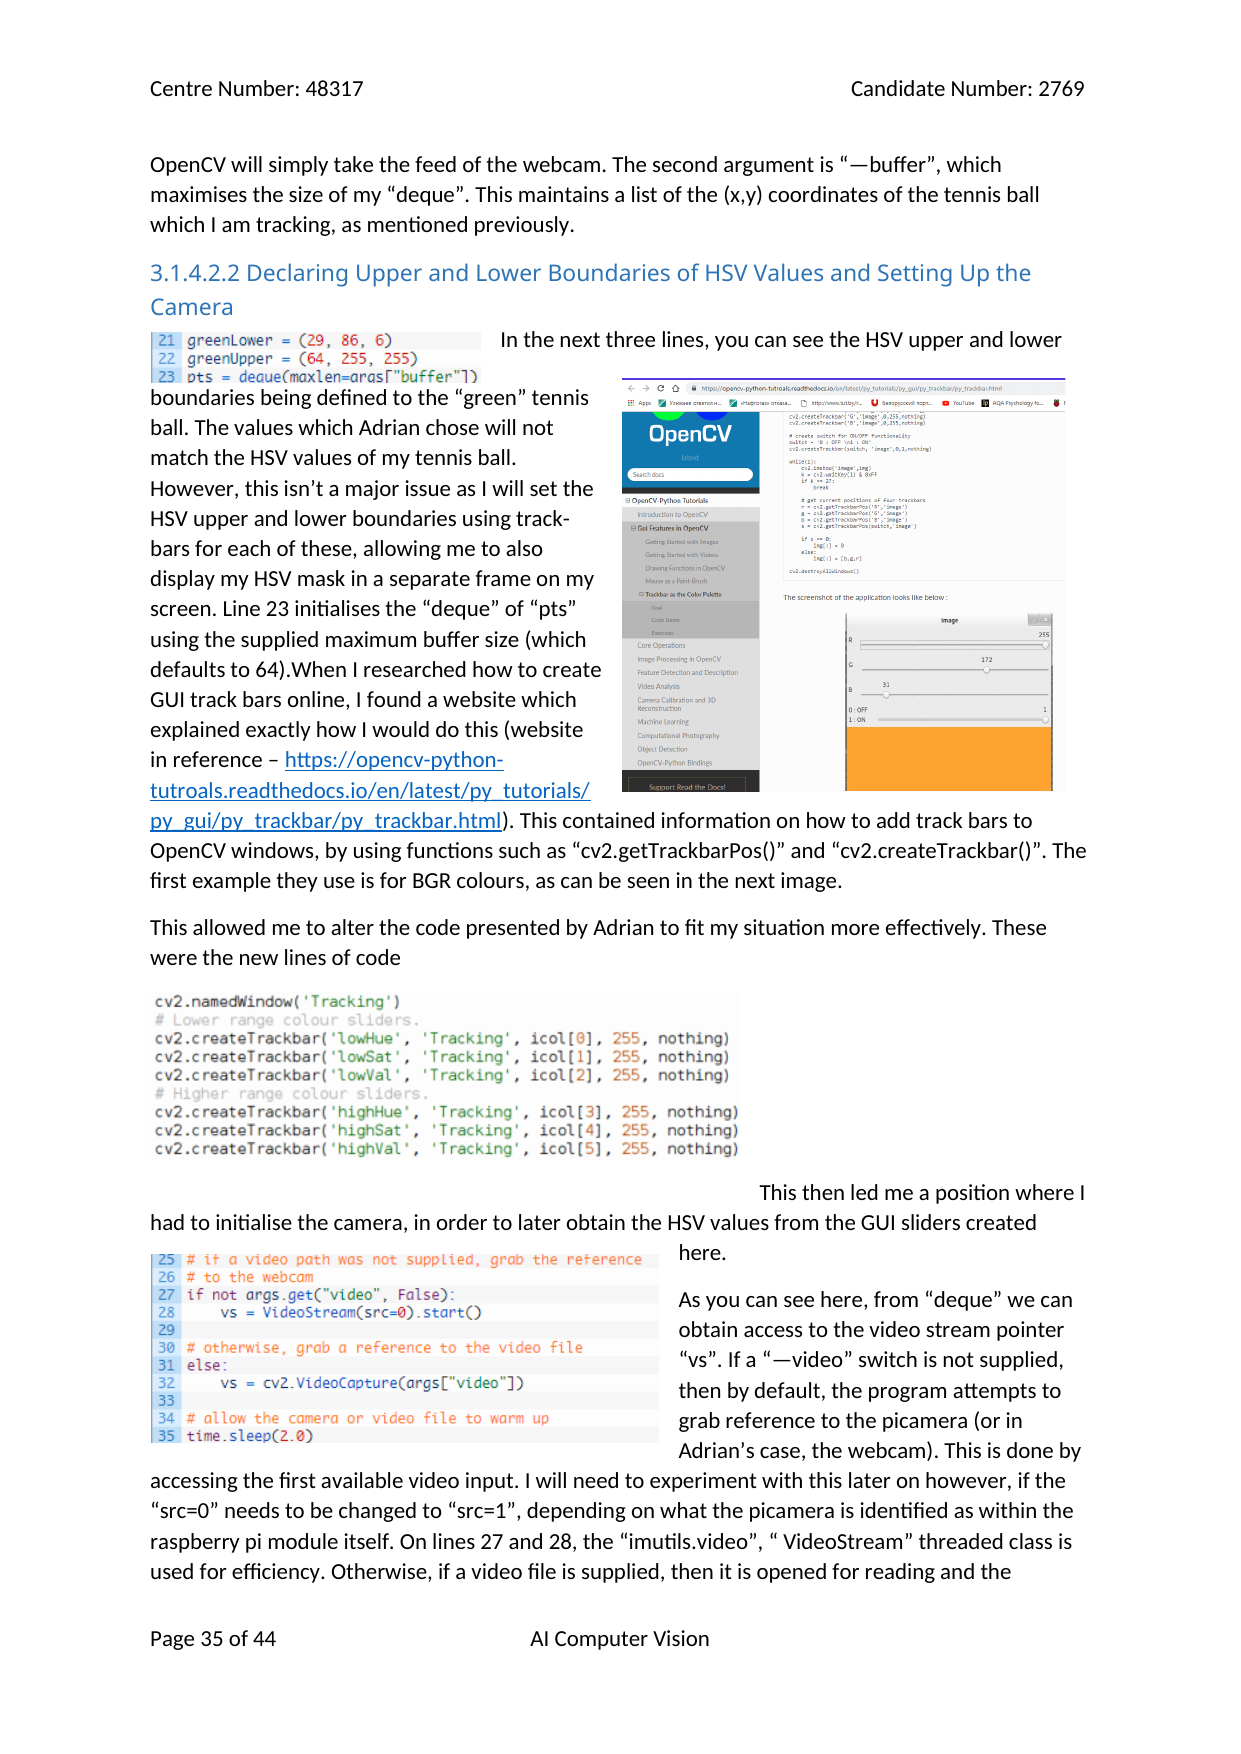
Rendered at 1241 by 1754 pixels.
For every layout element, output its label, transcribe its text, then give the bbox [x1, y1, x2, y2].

text This then led me a position where I had to initialise the camera, in order to later obtain the HSV values from the GUI sliders created here. [150, 1178, 1090, 1266]
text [150, 150, 1090, 238]
text In the next three lines, you can see the HSV upper and lower boundaries being defined to the “green” tennis ball. The values which Adrian chose will not match the HSV values of my tennis ball. However, this isn’t a major issue as I will set the HSV upper and lower boundaries using track-bars for each of these, allowing me to also display my HSV mask in a separate frame on my screen. Line 23 initialises the “deque” of “pts” using the supplied maximum buffer size (which defaults to 64).When I researched how to create GUI track bars online, I found a website which explained exactly how I would do this (website in reference – https://opencv-python-tutroals.readthedocs.io/en/latest/py_tutorials/py_gui/py_trackbar/py_trackbar.html). This contained information on how to add track bars to OpenCV windows, by using functions such as “cv2.getTrackbarPos()” and “cv2.createTrackbar()”. The first example they use is for BGR colours, as can be seen in the next image. [150, 325, 1090, 894]
subtitle 3.1.4.2.2 Declaring Upper and Lower Boundaries of HSV Values and Setting Up the Camera [150, 257, 1090, 322]
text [150, 1285, 1090, 1585]
text This allowed me to alter the code presented by Adrian to fit my situation more effectively. These were the new lines of code [150, 913, 1090, 971]
